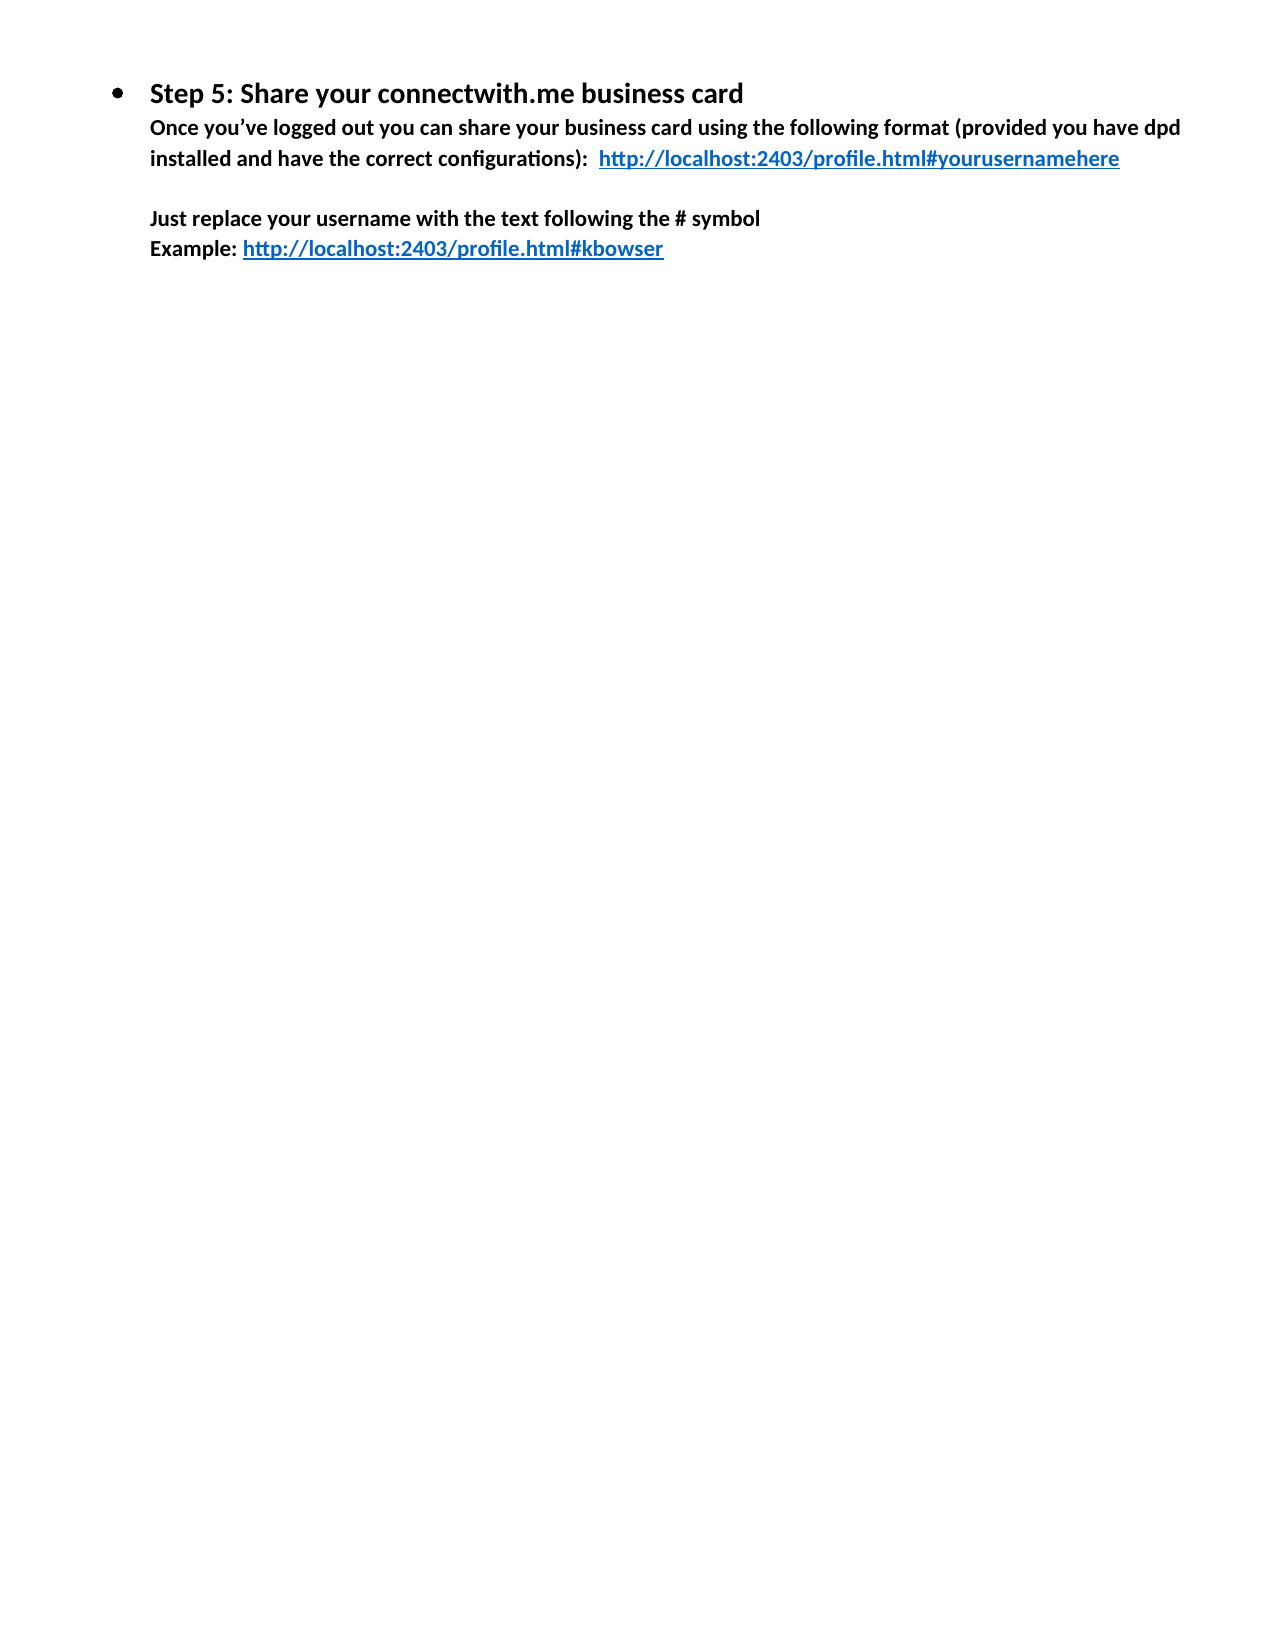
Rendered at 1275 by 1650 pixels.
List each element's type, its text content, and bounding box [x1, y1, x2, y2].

list Step 5: Share your connectwith.me business card [112, 75, 1200, 111]
list Just replace your username with the text following the # symbol [150, 204, 1200, 232]
list Example: http://localhost:2403/profile.html#kbowser [150, 234, 1200, 262]
list Once you’ve logged out you can share your business card using the following format (provided you have dpd installed and have the correct configurations): http://localhost:2403/profile.html#yourusernamehere [150, 113, 1200, 172]
